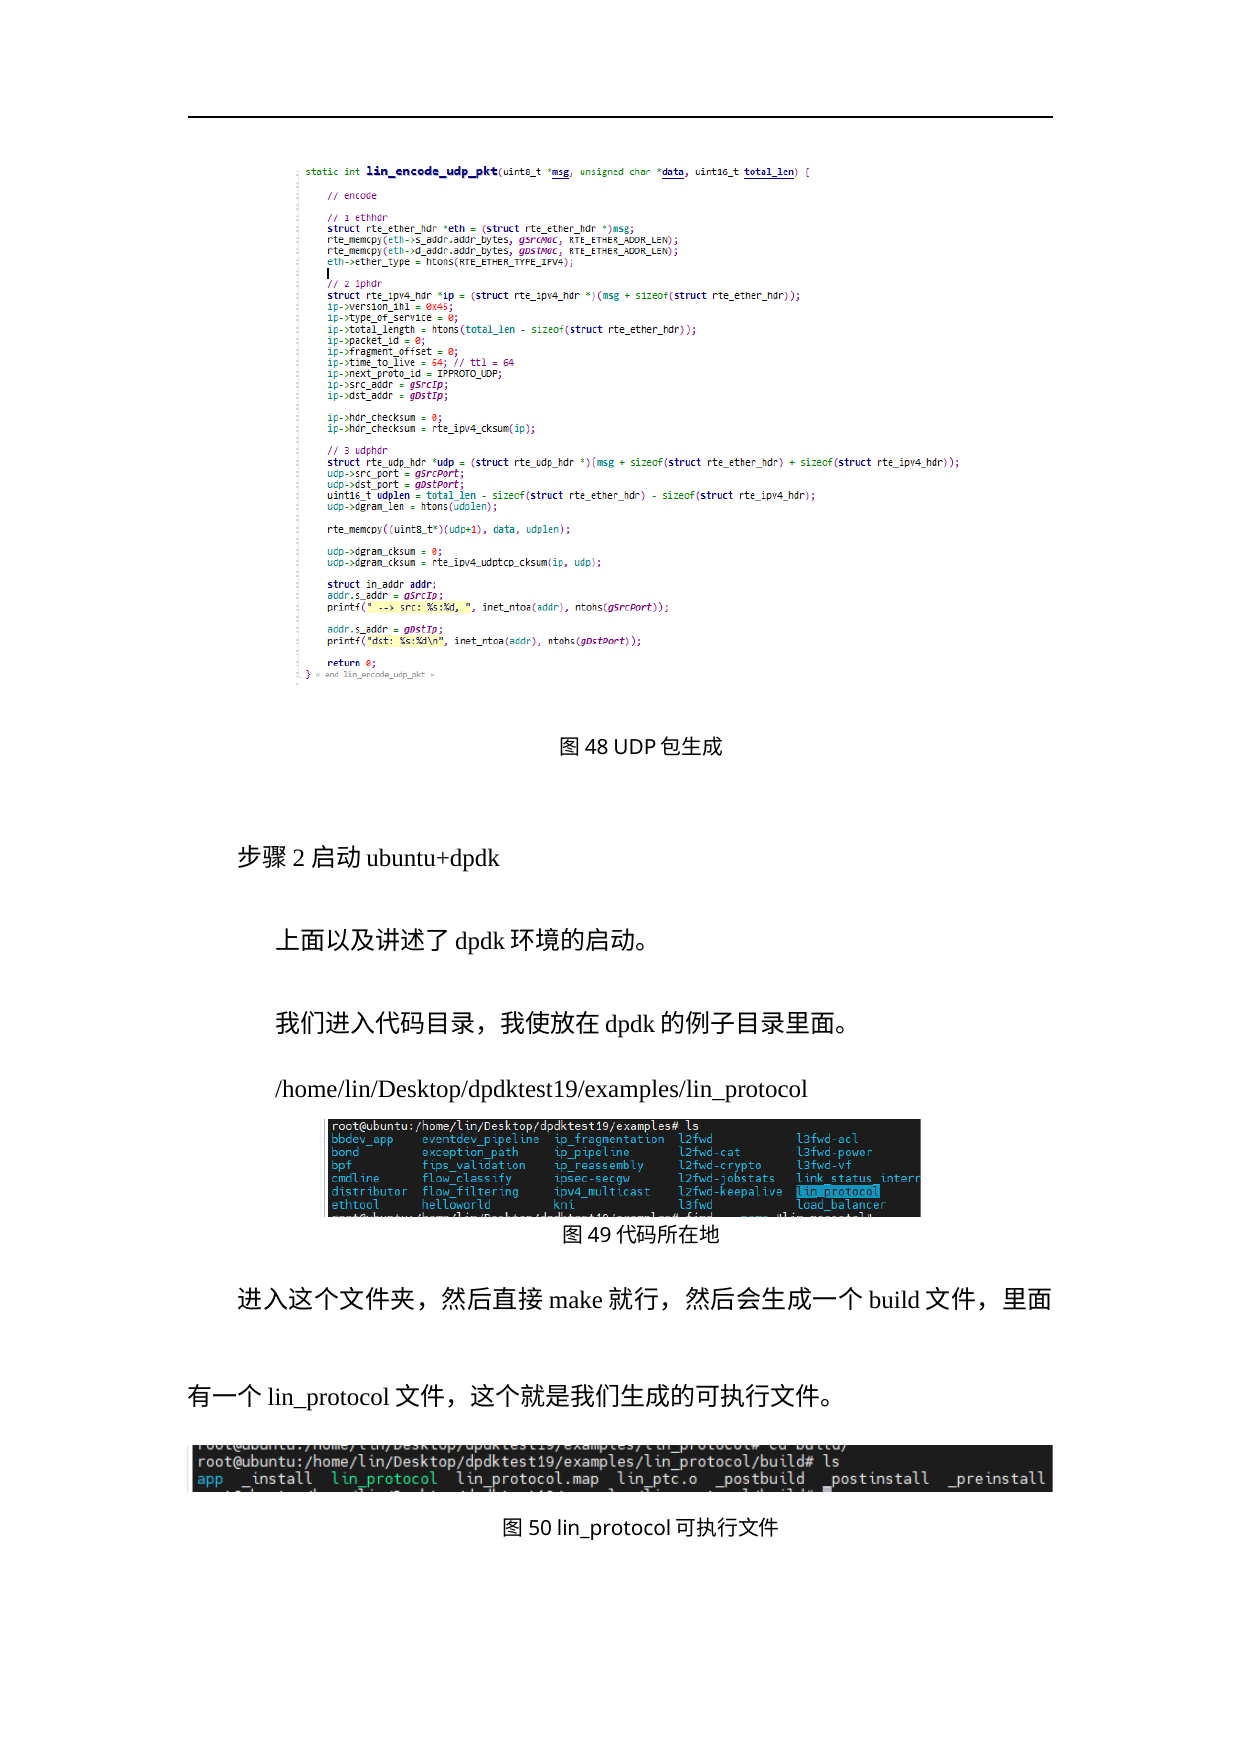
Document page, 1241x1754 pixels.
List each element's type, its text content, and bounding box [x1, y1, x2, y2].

text 步骤2 启动ubuntu+dpdk [187, 823, 1053, 888]
text 我们进入代码目录，我使放在dpdk的例子目录里面。 [187, 989, 1053, 1054]
text 图 48 UDP包生成 [187, 729, 1053, 761]
text 图 50 lin_protocol可执行文件 [187, 1510, 1053, 1543]
picture [187, 1445, 1053, 1492]
text /home/lin/Desktop/dpdktest19/examples/lin_protocol [225, 1073, 1053, 1105]
picture [319, 1119, 921, 1217]
picture [295, 162, 966, 687]
text 图 49 代码所在地 [187, 1217, 1053, 1249]
text 上面以及讲述了dpdk环境的启动。 [187, 906, 1053, 971]
text 进入这个文件夹，然后直接make就行，然后会生成一个build文件，里面有一个lin_protocol文件，这个就是我们生成的可执行文件。 [187, 1265, 1053, 1427]
